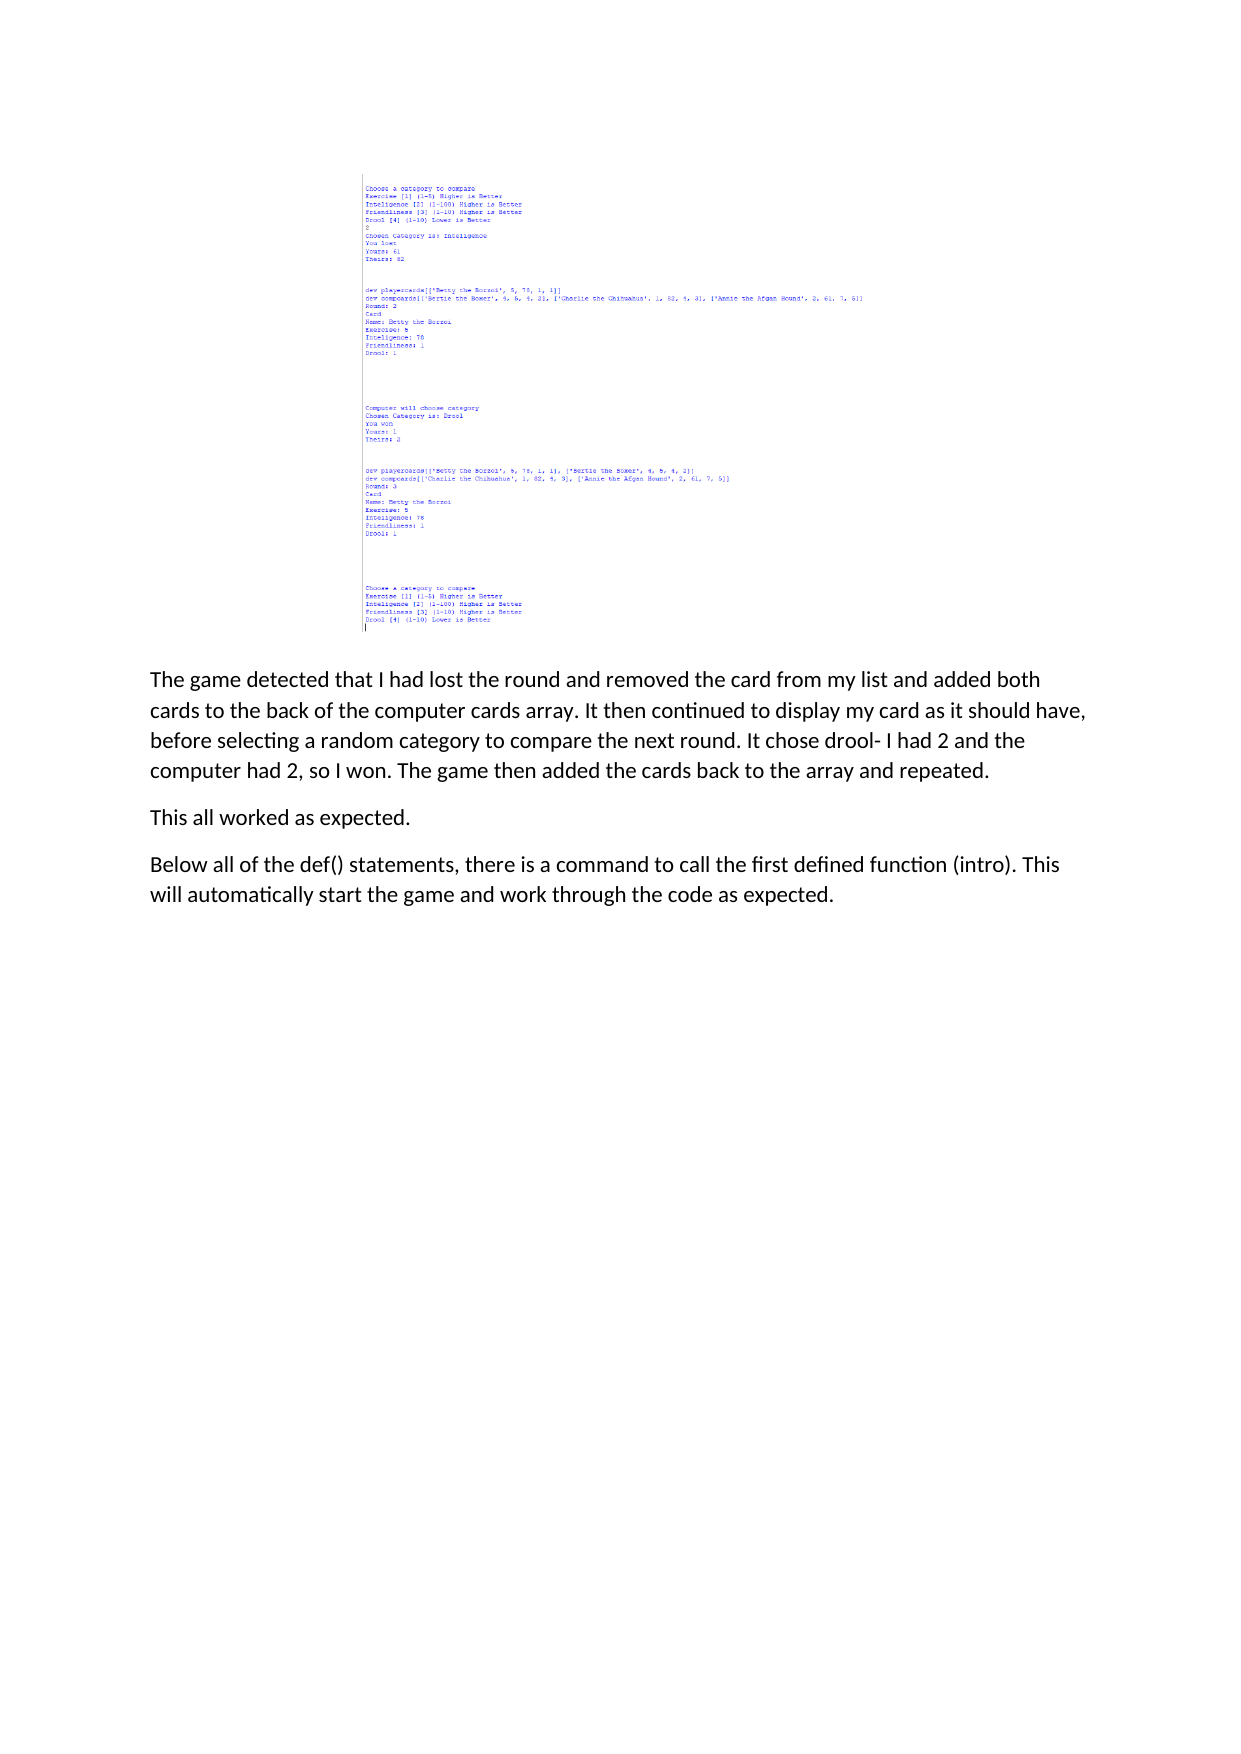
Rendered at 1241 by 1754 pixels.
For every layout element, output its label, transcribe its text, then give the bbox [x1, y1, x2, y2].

picture [362, 174, 878, 632]
text Below all of the def() statements, there is a command to call the first defined function (intro). This will automatically start the game and work through the code as expected. [150, 850, 1090, 908]
text The game detected that I had lost the round and removed the card from my list and added both cards to the back of the computer cards array. It then continued to display my card as it should have, before selecting a random category to compare the next round. It chose drool- I had 2 and the computer had 2, so I won. The game then added the cards back to the array and repeated. [150, 666, 1090, 784]
text This all worked as expected. [150, 803, 1090, 831]
